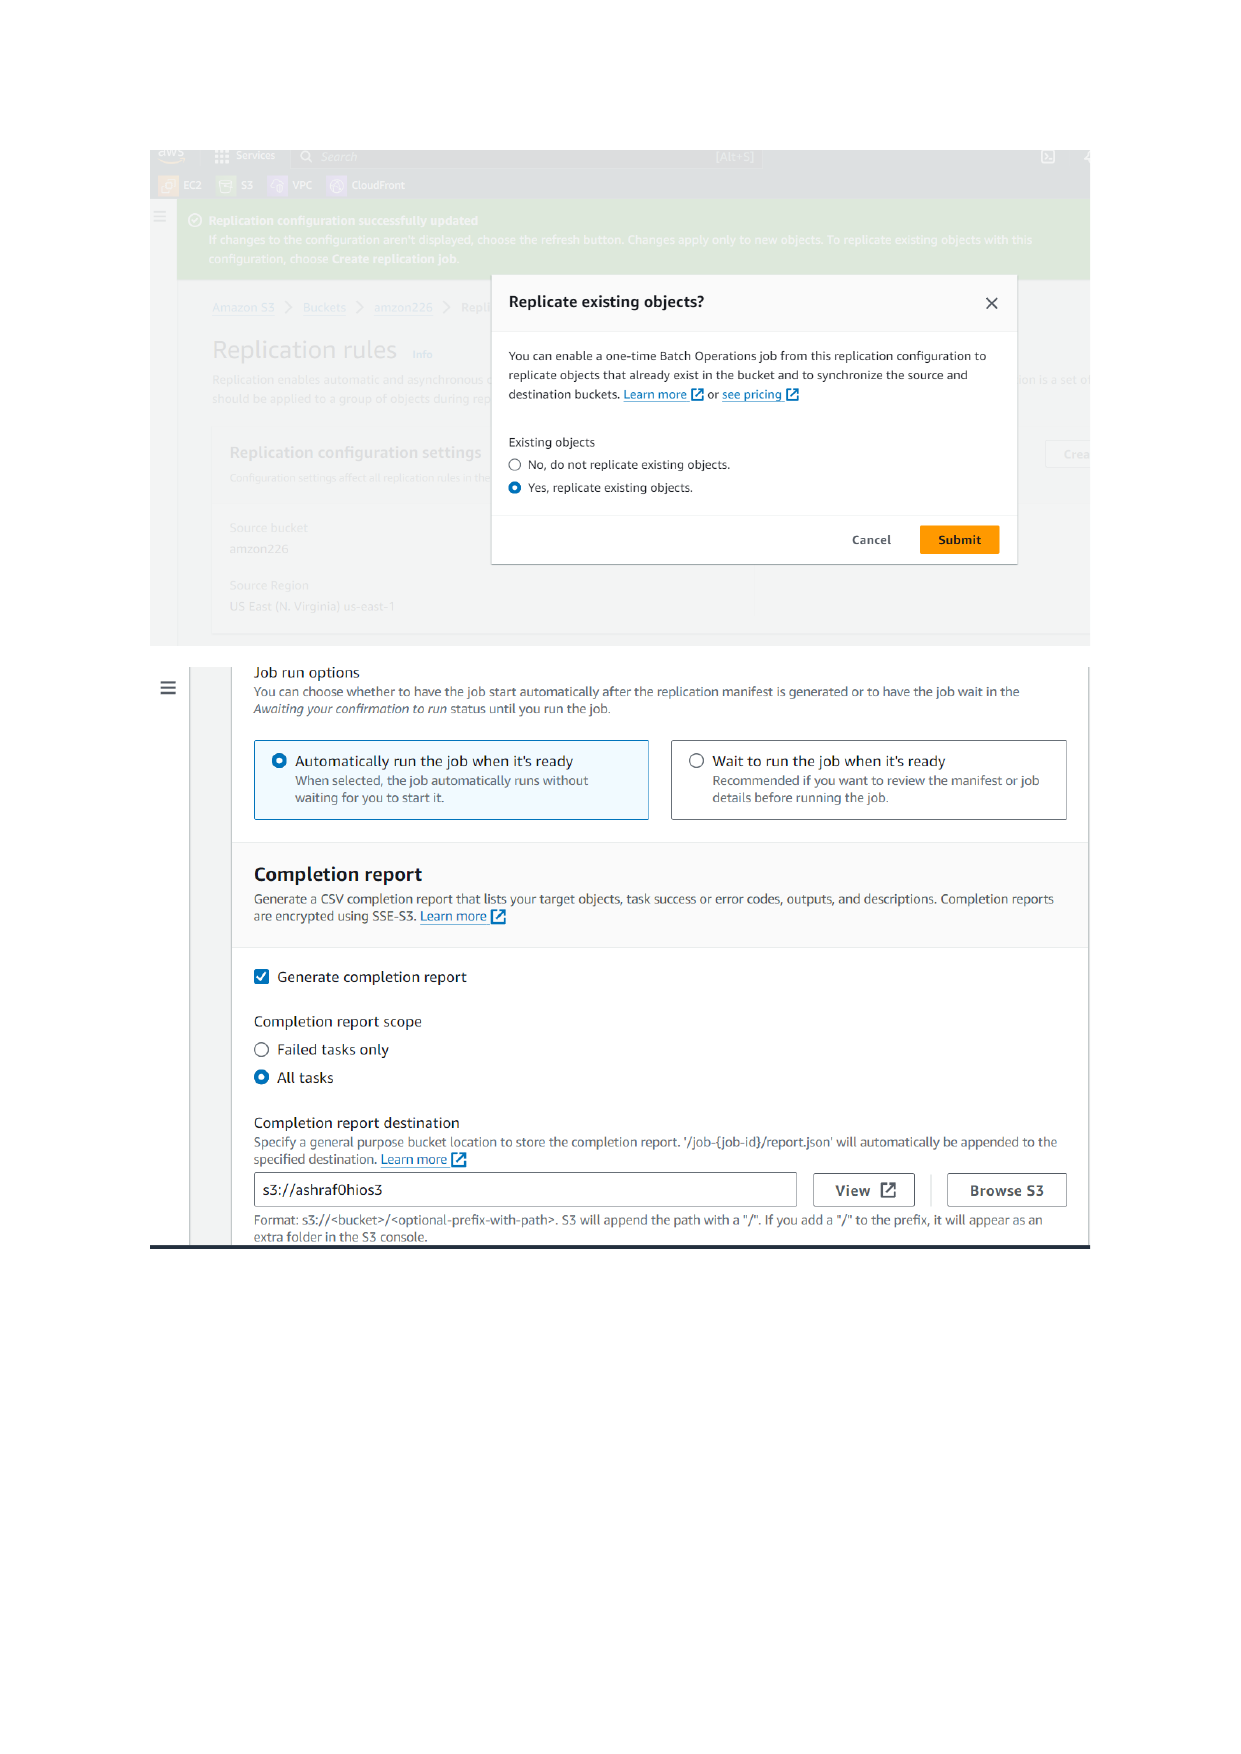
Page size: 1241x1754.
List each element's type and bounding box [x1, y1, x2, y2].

picture [150, 667, 1091, 1249]
picture [150, 150, 1091, 646]
